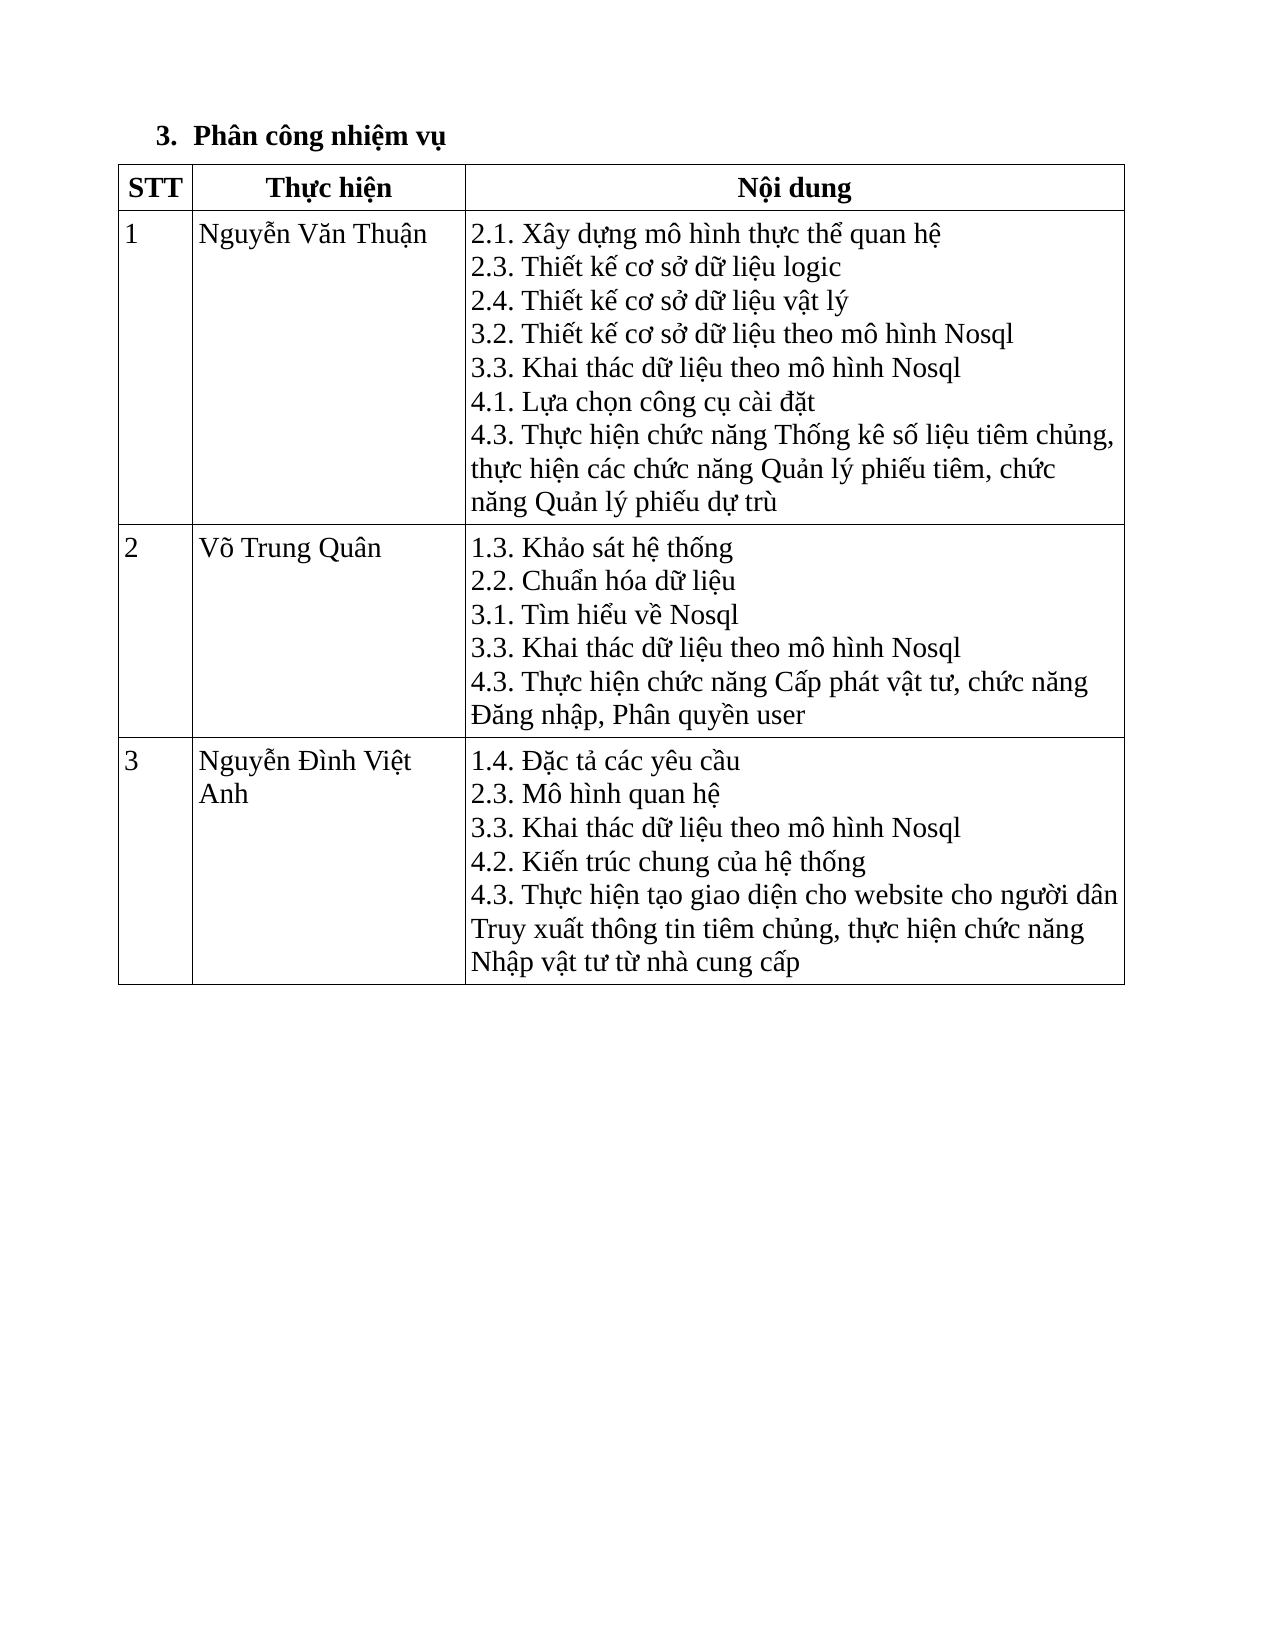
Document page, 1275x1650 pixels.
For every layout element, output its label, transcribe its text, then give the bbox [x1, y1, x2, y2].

table_cell Võ Trung Quân [193, 525, 465, 737]
table_cell 3 [119, 738, 192, 983]
table_cell 1.4. Đặc tả các yêu cầu 2.3. Mô hình quan hệ 3.3. Khai thác dữ liệu theo mô hình Nosql 4.2. Kiến trúc chung của hệ thống 4.3. Thực hiện tạo giao diện cho website cho người dân Truy xuất thông tin tiêm chủng, thực hiện chức năng Nhập vật tư từ nhà cung cấp [466, 738, 1124, 983]
table_header STT [119, 165, 192, 210]
table_cell 2 [119, 525, 192, 737]
table_cell Nguyễn Văn Thuận [193, 211, 465, 523]
table_header Thực hiện [193, 165, 465, 210]
subtitle Phân công nhiệm vụ [156, 118, 1157, 152]
table_header Nội dung [466, 165, 1124, 210]
table_cell 1 [119, 211, 192, 523]
table_cell 2.1. Xây dựng mô hình thực thể quan hệ 2.3. Thiết kế cơ sở dữ liệu logic 2.4. Thiết kế cơ sở dữ liệu vật lý 3.2. Thiết kế cơ sở dữ liệu theo mô hình Nosql 3.3. Khai thác dữ liệu theo mô hình Nosql 4.1. Lựa chọn công cụ cài đặt 4.3. Thực hiện chức năng Thống kê số liệu tiêm chủng, thực hiện các chức năng Quản lý phiếu tiêm, chức năng Quản lý phiếu dự trù [466, 211, 1124, 523]
table_cell Nguyễn Đình Việt Anh [193, 738, 465, 983]
table_cell 1.3. Khảo sát hệ thống 2.2. Chuẩn hóa dữ liệu 3.1. Tìm hiểu về Nosql 3.3. Khai thác dữ liệu theo mô hình Nosql 4.3. Thực hiện chức năng Cấp phát vật tư, chức năng Đăng nhập, Phân quyền user [466, 525, 1124, 737]
